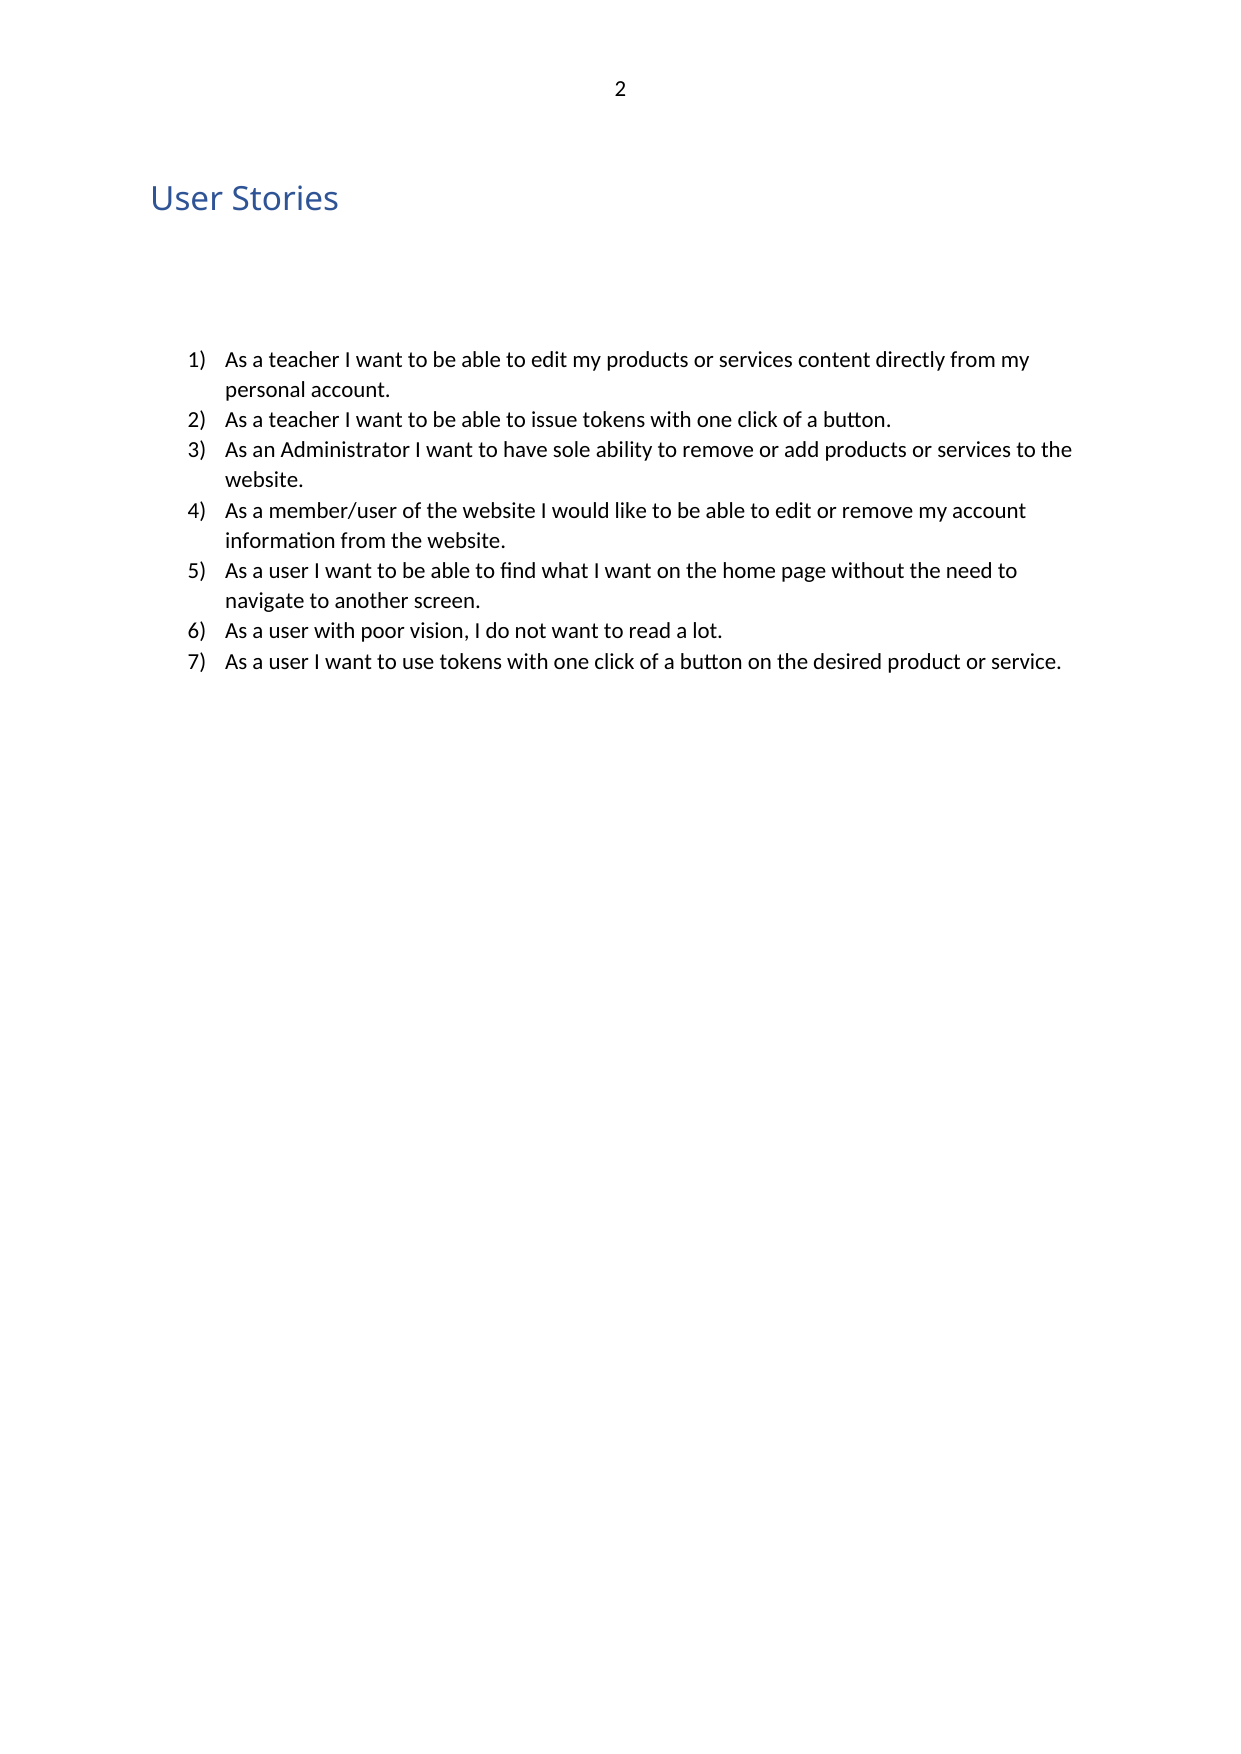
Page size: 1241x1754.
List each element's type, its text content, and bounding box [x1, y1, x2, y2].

list As a user I want to be able to find what I want on the home page without the need to navigate to another screen. [187, 556, 1090, 614]
list As an Administrator I want to have sole ability to remove or add products or services to the website. [187, 435, 1090, 494]
list As a teacher I want to be able to issue tokens with one click of a button. [187, 405, 1090, 433]
list As a member/user of the website I would like to be able to edit or remove my account information from the website. [187, 496, 1090, 554]
list As a teacher I want to be able to edit my products or services content directly from my personal account. [187, 345, 1090, 403]
list As a user with poor vision, I do not want to read a lot. [187, 617, 1090, 645]
list As a user I want to use tokens with one click of a button on the desired product or service. [187, 647, 1090, 675]
subtitle User Stories [150, 175, 1090, 220]
